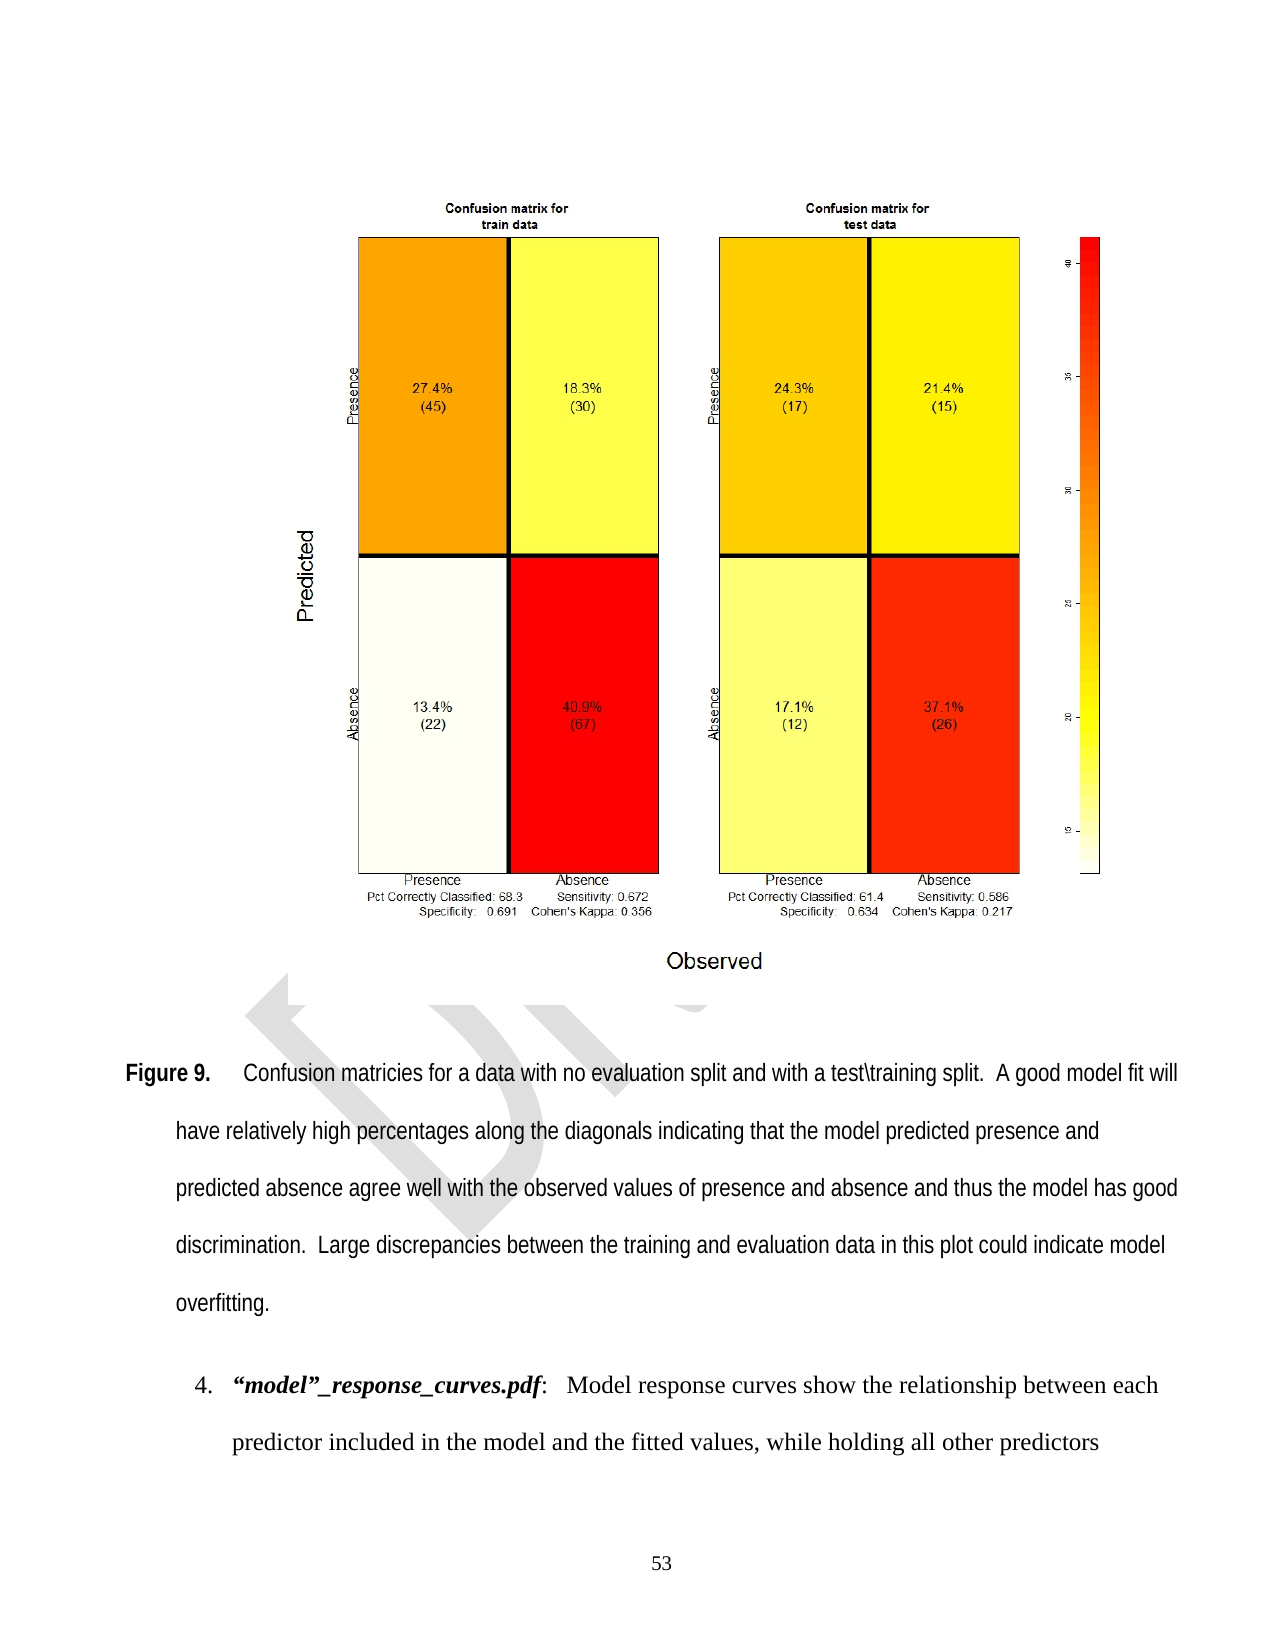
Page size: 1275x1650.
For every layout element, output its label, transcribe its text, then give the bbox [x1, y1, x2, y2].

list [194, 1370, 1185, 1456]
text Confusion matricies for a data with no evaluation split and with a test\training split. A good model fit will have relatively high percentages along the diagonals indicating that the model predicted presence and predicted absence agree well with the observed values of presence and absence and thus the model has good discrimination. Large discrepancies between the training and evaluation data in this plot could indicate model overfitting. [168, 1058, 1185, 1316]
picture [288, 150, 1143, 1005]
